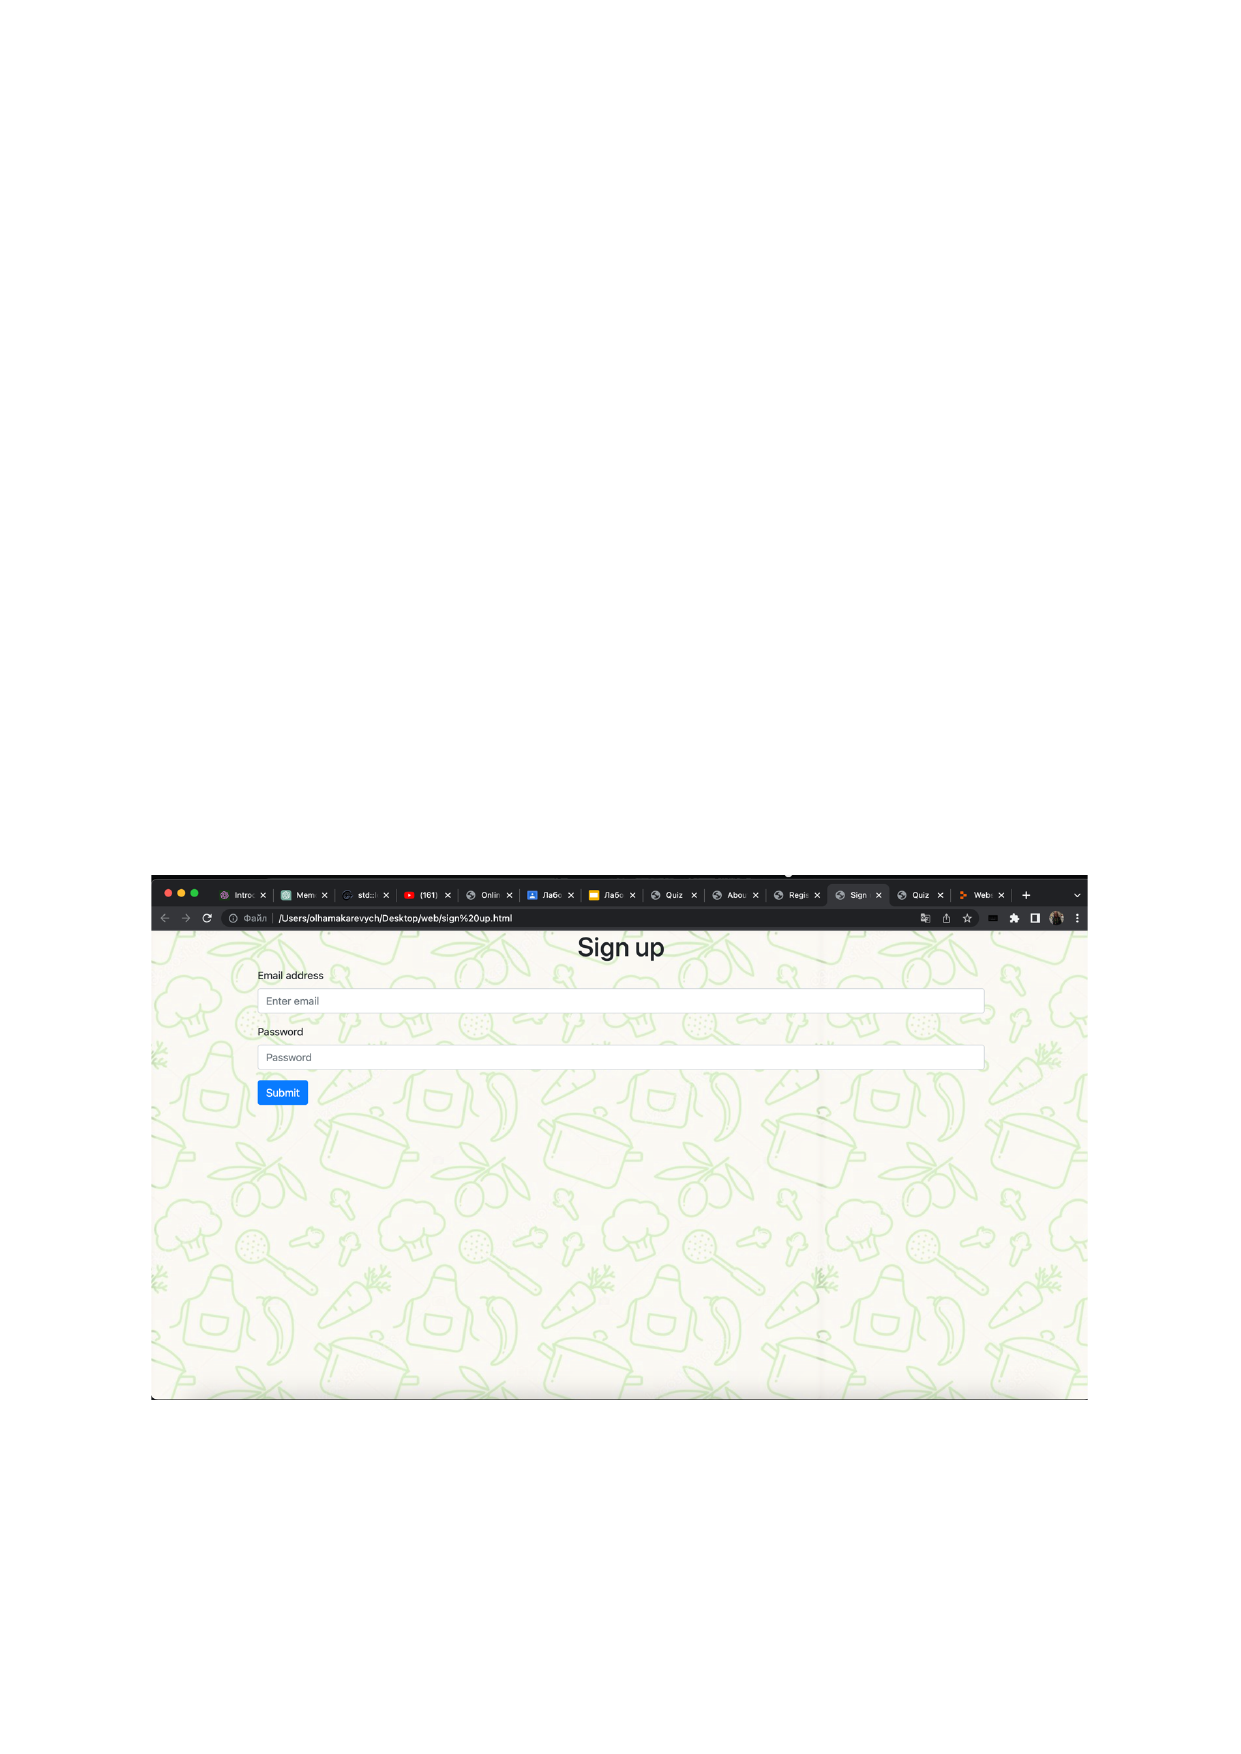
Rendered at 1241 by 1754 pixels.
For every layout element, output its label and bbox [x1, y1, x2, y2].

picture [150, 875, 1087, 1399]
